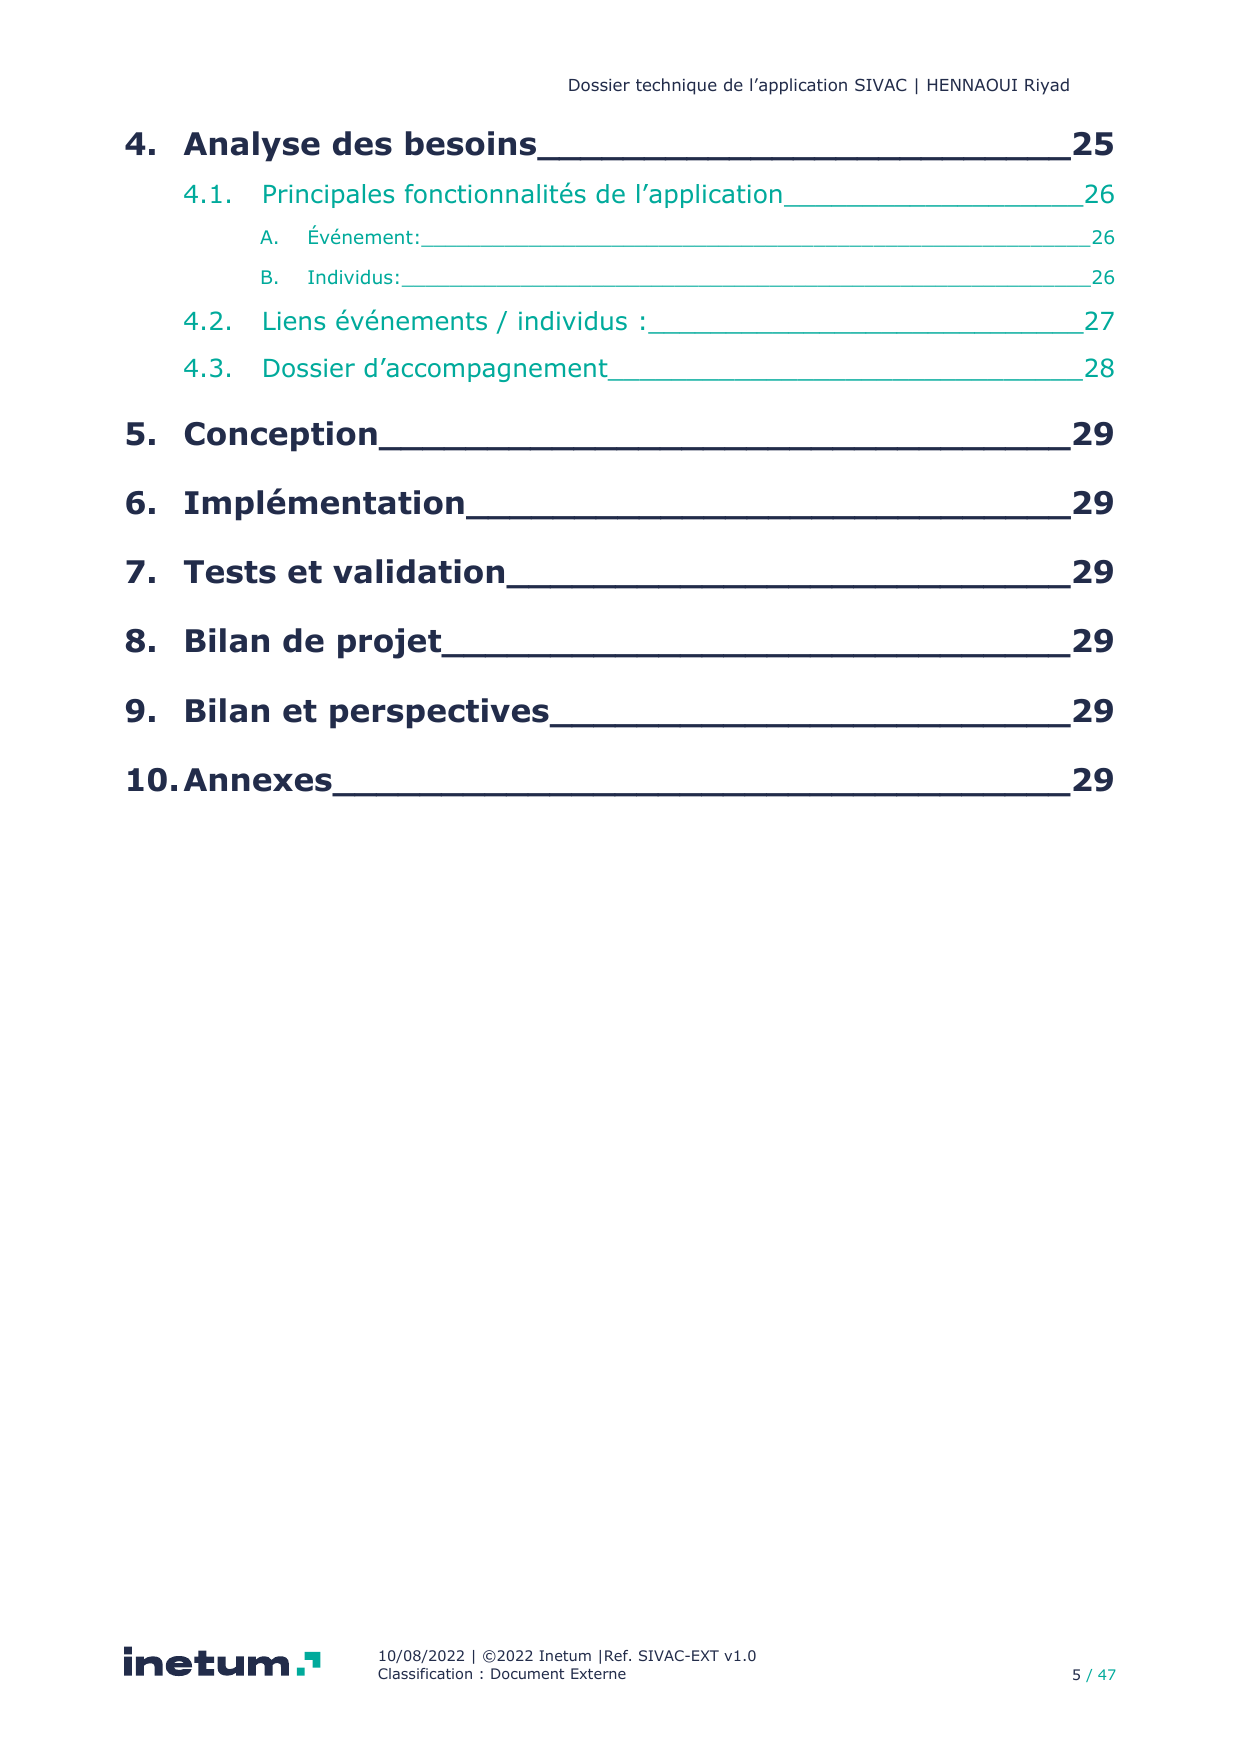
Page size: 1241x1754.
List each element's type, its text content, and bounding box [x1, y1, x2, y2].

text 4. Analyse des besoins 25 [124, 124, 1116, 162]
text 9. Bilan et perspectives 29 [124, 691, 1116, 729]
text 7. Tests et validation 29 [124, 552, 1116, 590]
text B. Individus: 26 [260, 265, 1116, 288]
text A. Événement: 26 [260, 226, 1116, 249]
text 5. Conception 29 [124, 413, 1116, 452]
text 4.3. Dossier d’accompagnement 28 [183, 352, 1116, 382]
text 4.2. Liens événements / individus : 27 [183, 305, 1116, 335]
text 10. Annexes 29 [124, 760, 1116, 798]
text 6. Implémentation 29 [124, 483, 1116, 521]
text 4.1. Principales fonctionnalités de l’application 26 [183, 179, 1116, 209]
text 8. Bilan de projet 29 [124, 621, 1116, 659]
